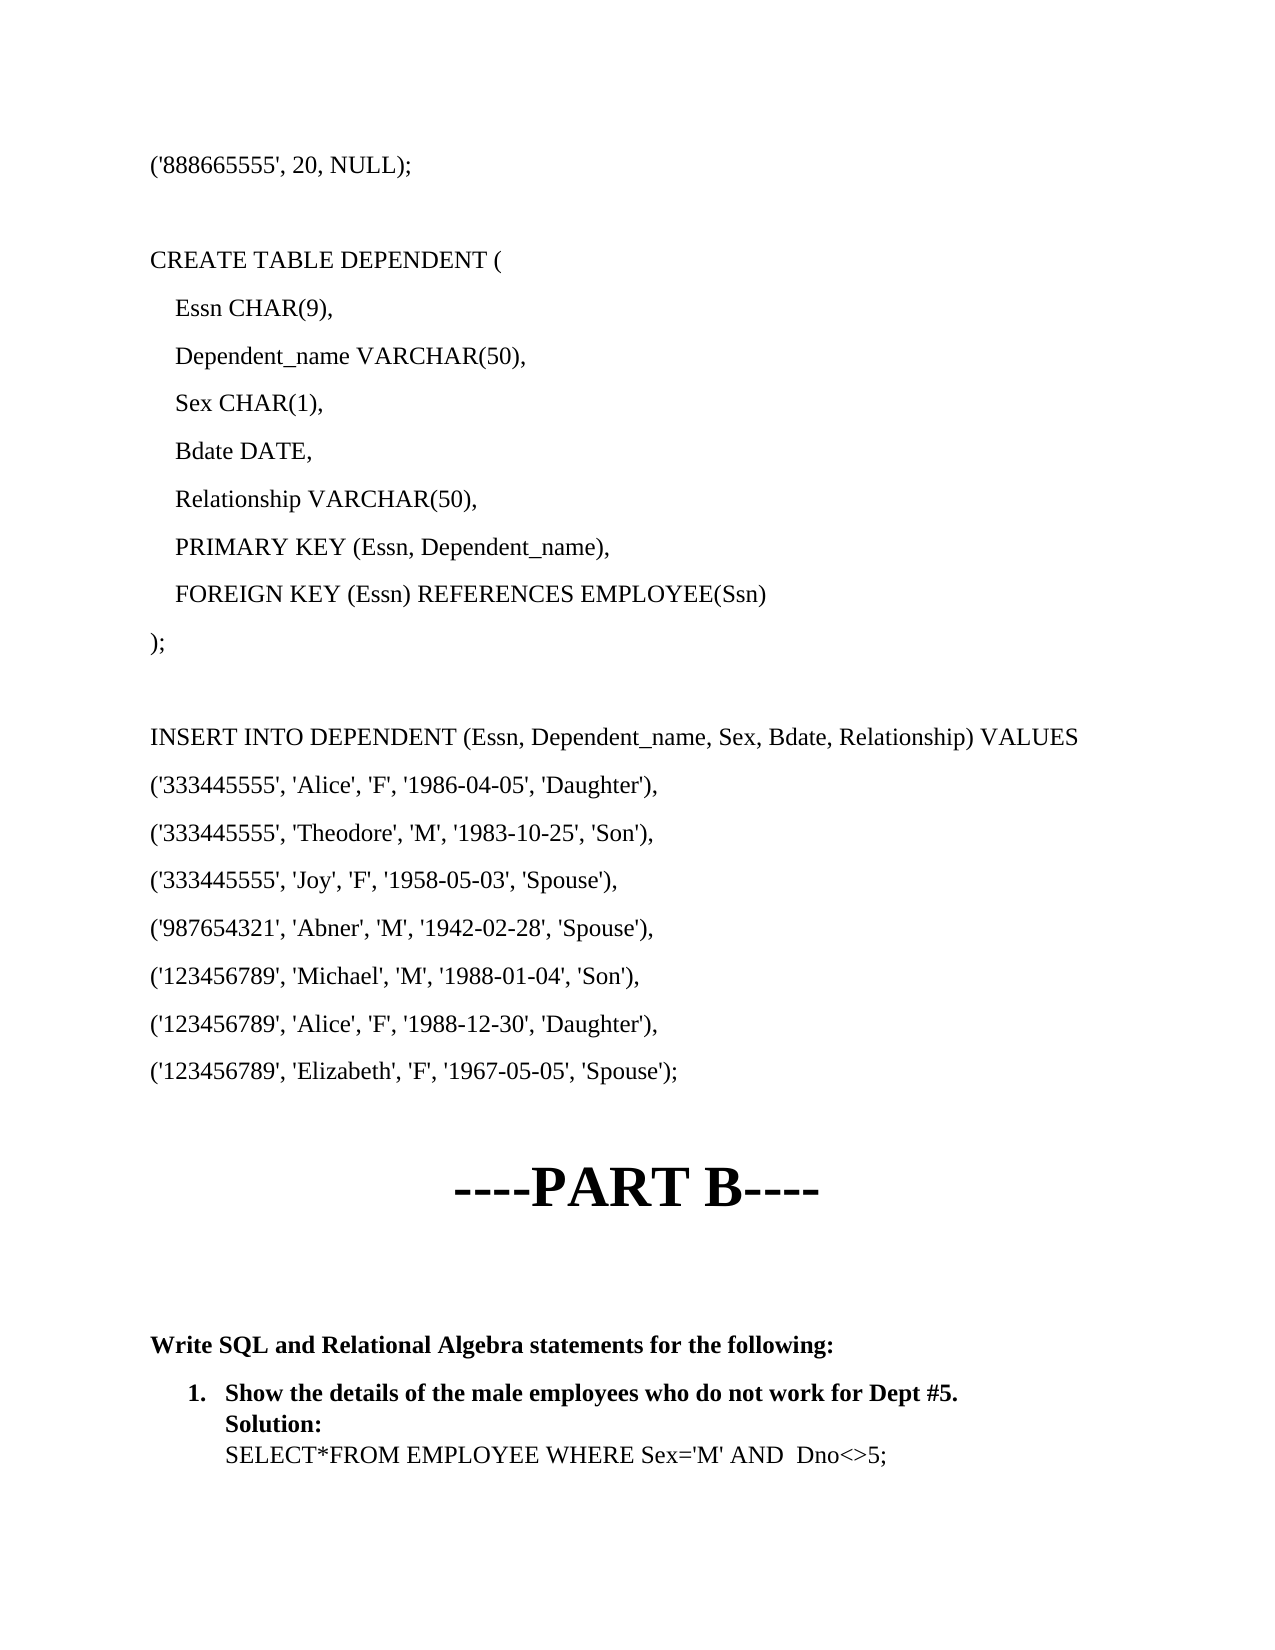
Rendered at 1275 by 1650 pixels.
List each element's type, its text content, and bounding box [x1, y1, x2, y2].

list Solution: SELECT*FROM EMPLOYEE WHERE Sex='M' AND Dno<>5; [225, 1409, 1125, 1468]
text ('123456789', 'Michael', 'M', '1988-01-04', 'Son'), [150, 961, 1125, 990]
text INSERT INTO DEPENDENT (Essn, Dependent_name, Sex, Bdate, Relationship) VALUES [150, 722, 1125, 751]
text ('333445555', 'Alice', 'F', '1986-04-05', 'Daughter'), [150, 770, 1125, 799]
text Sex CHAR(1), [150, 388, 1125, 417]
text ('333445555', 'Theodore', 'M', '1983-10-25', 'Son'), [150, 818, 1125, 847]
text PRIMARY KEY (Essn, Dependent_name), [150, 532, 1125, 560]
text ('888665555', 20, NULL); [150, 150, 1125, 179]
text ); [150, 627, 1125, 656]
text Bdate DATE, [150, 436, 1125, 465]
text ('987654321', 'Abner', 'M', '1942-02-28', 'Spouse'), [150, 913, 1125, 942]
text Essn CHAR(9), [150, 293, 1125, 322]
text ('333445555', 'Joy', 'F', '1958-05-03', 'Spouse'), [150, 866, 1125, 894]
text Dependent_name VARCHAR(50), [150, 341, 1125, 369]
text Relationship VARCHAR(50), [150, 484, 1125, 513]
text FOREIGN KEY (Essn) REFERENCES EMPLOYEE(Ssn) [150, 579, 1125, 608]
text ----PART B---- [150, 1152, 1125, 1219]
text CREATE TABLE DEPENDENT ( [150, 245, 1125, 274]
text ('123456789', 'Alice', 'F', '1988-12-30', 'Daughter'), [150, 1009, 1125, 1037]
text Write SQL and Relational Algebra statements for the following: [150, 1330, 1125, 1359]
text ('123456789', 'Elizabeth', 'F', '1967-05-05', 'Spouse'); [150, 1056, 1125, 1085]
list Show the details of the male employees who do not work for Dept #5. [187, 1378, 1125, 1406]
